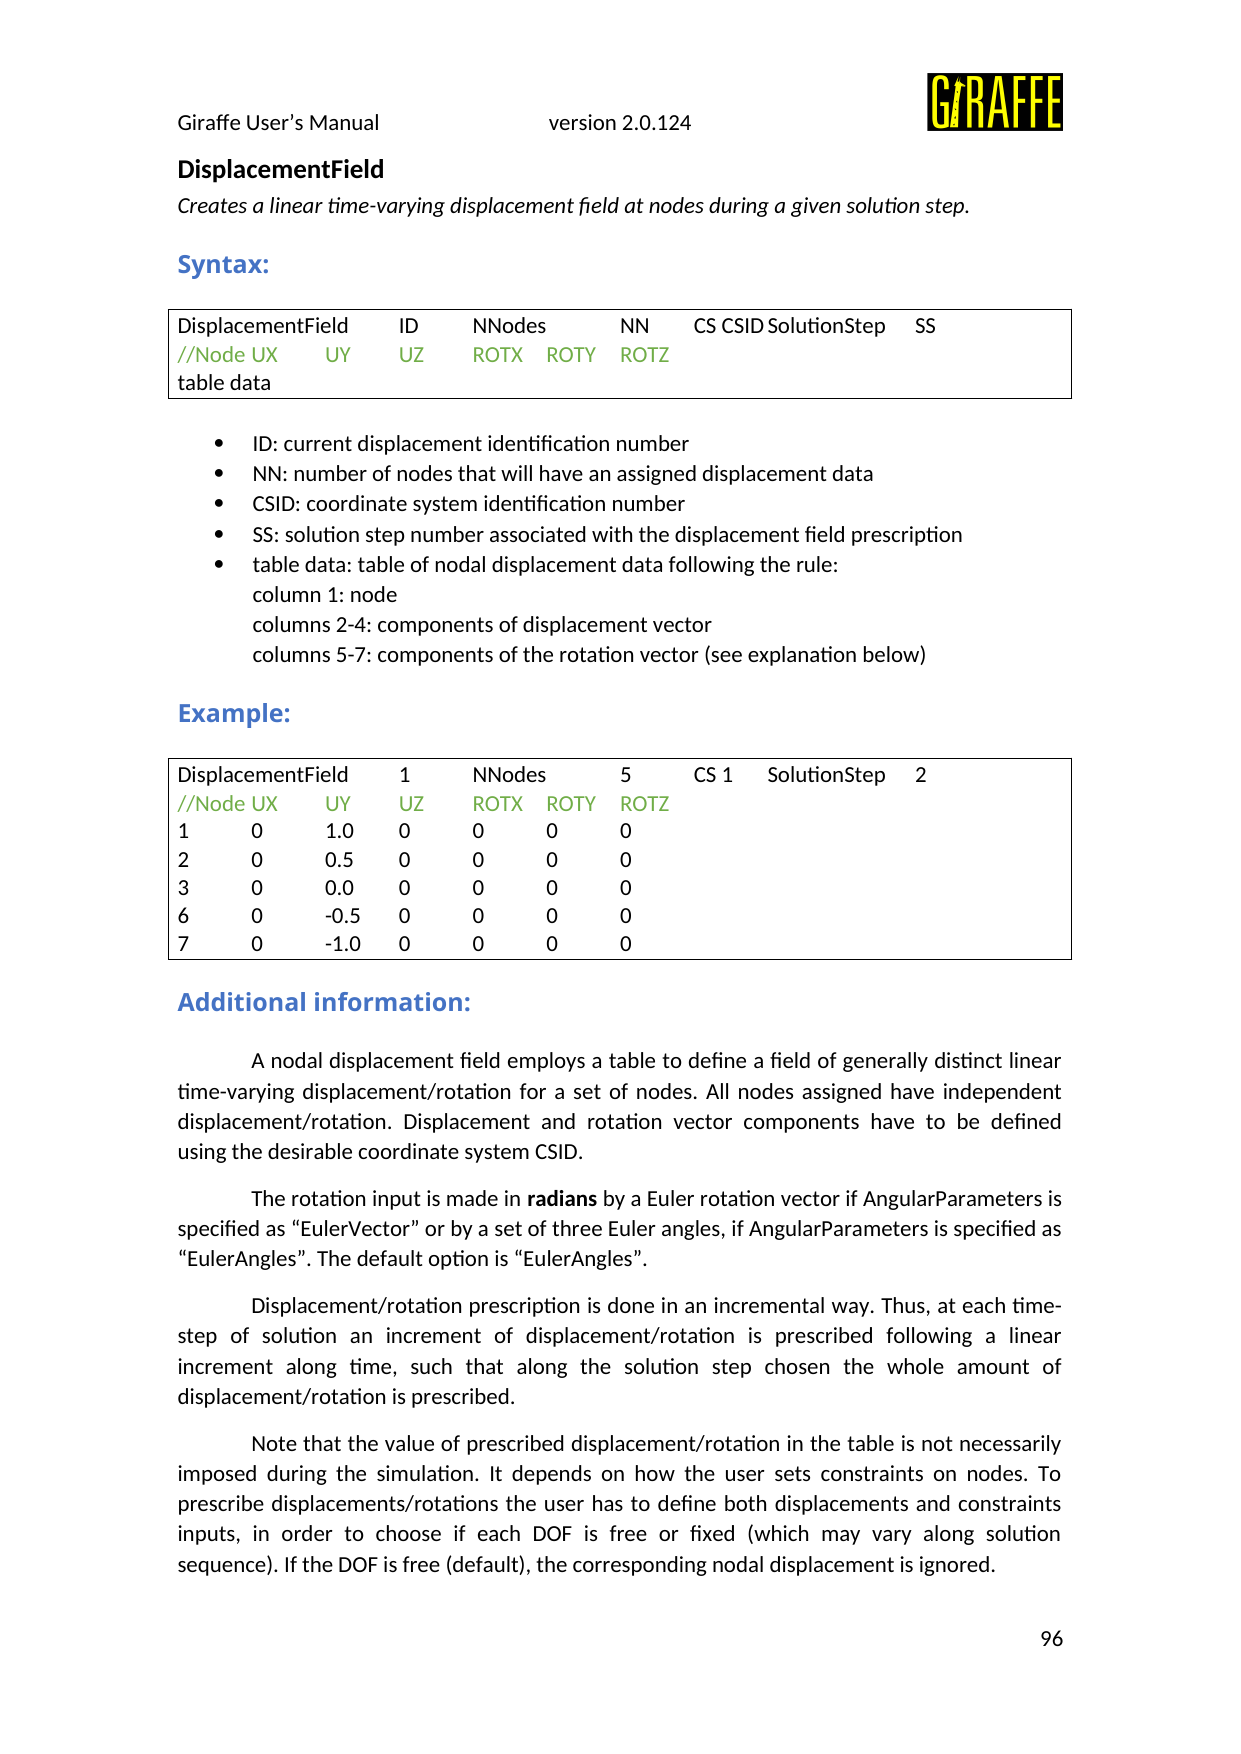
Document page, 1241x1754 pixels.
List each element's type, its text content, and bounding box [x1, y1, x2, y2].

text The rotation input is made in radians by a Euler rotation vector if AngularParameters is specified as “EulerVector” or by a set of three Euler angles, if AngularParameters is specified as “EulerAngles”. The default option is “EulerAngles”. [177, 1184, 1063, 1273]
text 1 0 1.0 0 0 0 0 [177, 817, 1063, 845]
text //Node UX UY UZ ROTX ROTY ROTZ [177, 340, 1063, 364]
text 6 0 -0.5 0 0 0 0 [177, 901, 1063, 926]
list columns 5-7: components of the rotation vector (see explanation below) [252, 641, 1063, 668]
text //Node UX UY UZ ROTX ROTY ROTZ [177, 789, 1063, 817]
subtitle Syntax: [177, 247, 1063, 281]
subtitle DisplacementField [177, 152, 1063, 185]
text DisplacementField ID NNodes NN CS CSID SolutionStep SS [169, 310, 1071, 340]
text table data [169, 364, 1071, 398]
text 2 0 0.5 0 0 0 0 [177, 845, 1063, 873]
text DisplacementField 1 NNodes 5 CS 1 SolutionStep 2 [169, 759, 1071, 789]
text Displacement/rotation prescription is done in an incremental way. Thus, at each time-step of solution an increment of displacement/rotation is prescribed following a linear increment along time, such that along the solution step chosen the whole amount of displacement/rotation is prescribed. [177, 1291, 1063, 1410]
text Creates a linear time-varying displacement field at nodes during a given solution step. [177, 192, 1063, 219]
text A nodal displacement field employs a table to define a field of generally distinct linear time-varying displacement/rotation for a set of nodes. All nodes assigned have independent displacement/rotation. Displacement and rotation vector components have to be defined using the desirable coordinate system CSID. [177, 1047, 1063, 1165]
text 3 0 0.0 0 0 0 0 [177, 873, 1063, 901]
list CSID: coordinate system identification number [215, 489, 1063, 517]
subtitle Additional information: [177, 985, 1063, 1019]
text 7 0 -1.0 0 0 0 0 [169, 926, 1071, 959]
list column 1: node [252, 580, 1063, 608]
list NN: number of nodes that will have an assigned displacement data [215, 459, 1063, 487]
list ID: current displacement identification number [215, 429, 1063, 457]
picture [927, 73, 1063, 131]
list table data: table of nodal displacement data following the rule: [215, 550, 1063, 578]
subtitle Example: [177, 696, 1063, 730]
list SS: solution step number associated with the displacement field prescription [215, 520, 1063, 548]
text Note that the value of prescribed displacement/rotation in the table is not necessarily imposed during the simulation. It depends on how the user sets constraints on nodes. To prescribe displacements/rotations the user has to define both displacements and constraints inputs, in order to choose if each DOF is free or fixed (which may vary along solution sequence). If the DOF is free (default), the corresponding nodal displacement is ignored. [177, 1429, 1063, 1578]
list columns 2-4: components of displacement vector [252, 610, 1063, 638]
